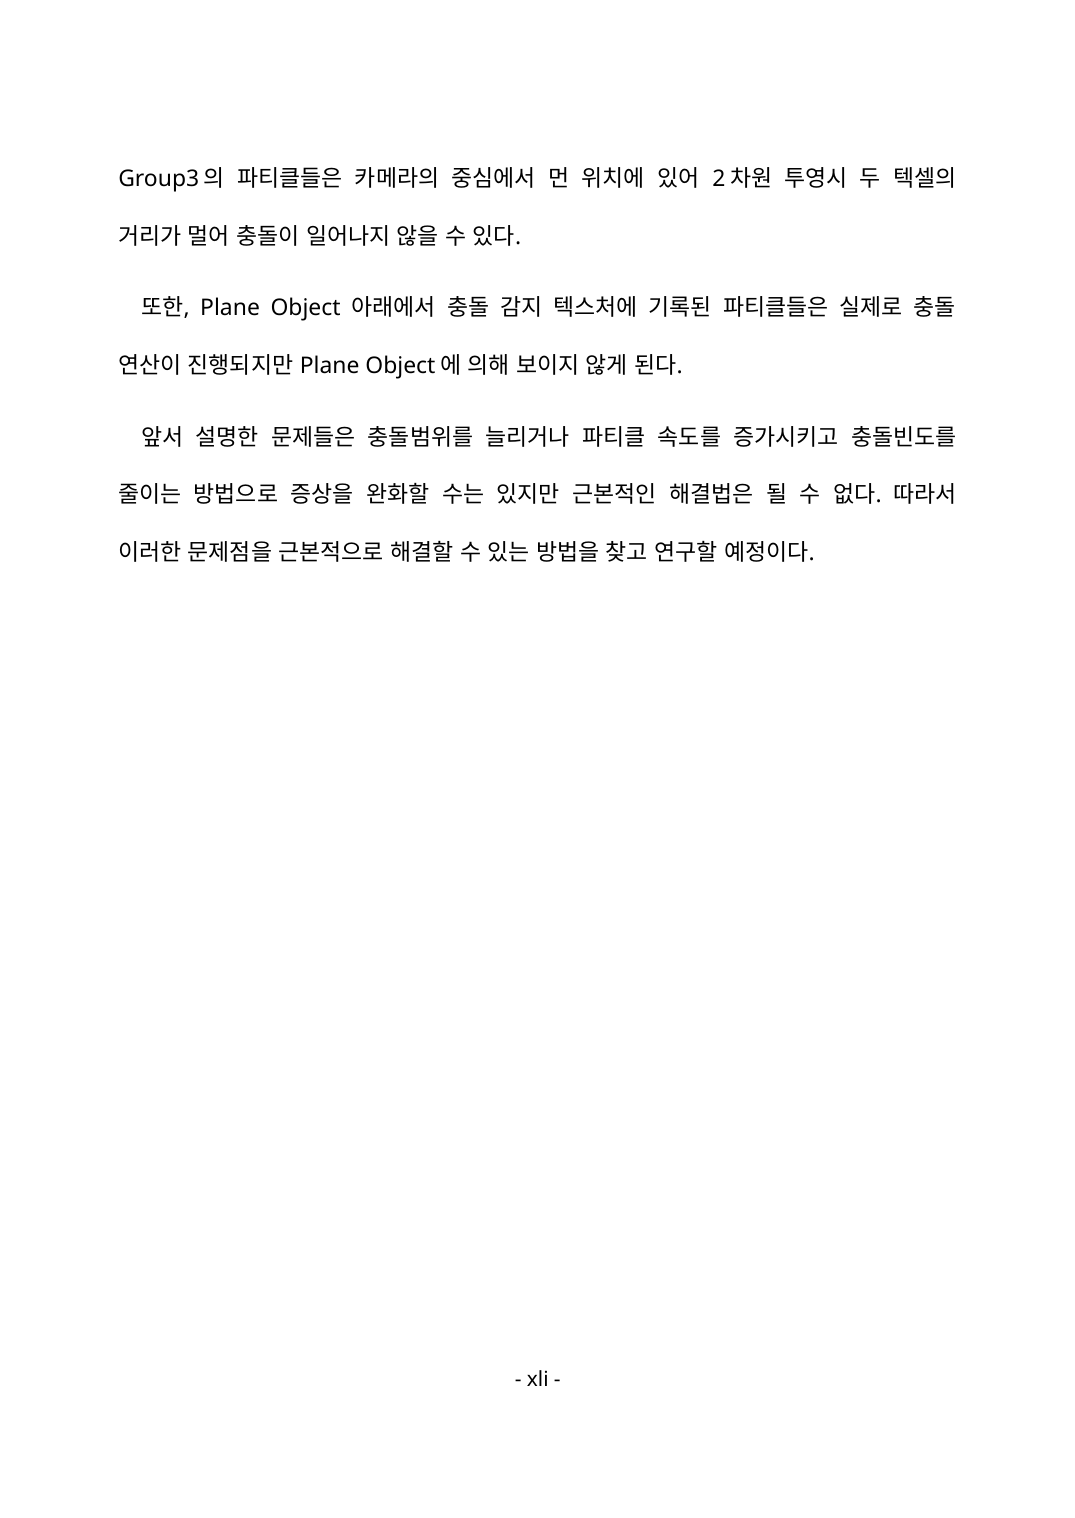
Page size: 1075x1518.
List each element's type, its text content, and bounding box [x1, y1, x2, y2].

text 또한, Plane Object 아래에서 충돌 감지 텍스처에 기록된 파티클들은 실제로 충돌 연산이 진행되지만 Plane Object에 의해 보이지 않게 된다. [118, 283, 957, 387]
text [118, 153, 957, 258]
text 앞서 설명한 문제들은 충돌범위를 늘리거나 파티클 속도를 증가시키고 충돌빈도를 줄이는 방법으로 증상을 완화할 수는 있지만 근본적인 해결법은 될 수 없다. 따라서 이러한 문제점을 근본적으로 해결할 수 있는 방법을 찾고 연구할 예정이다. [118, 412, 957, 574]
